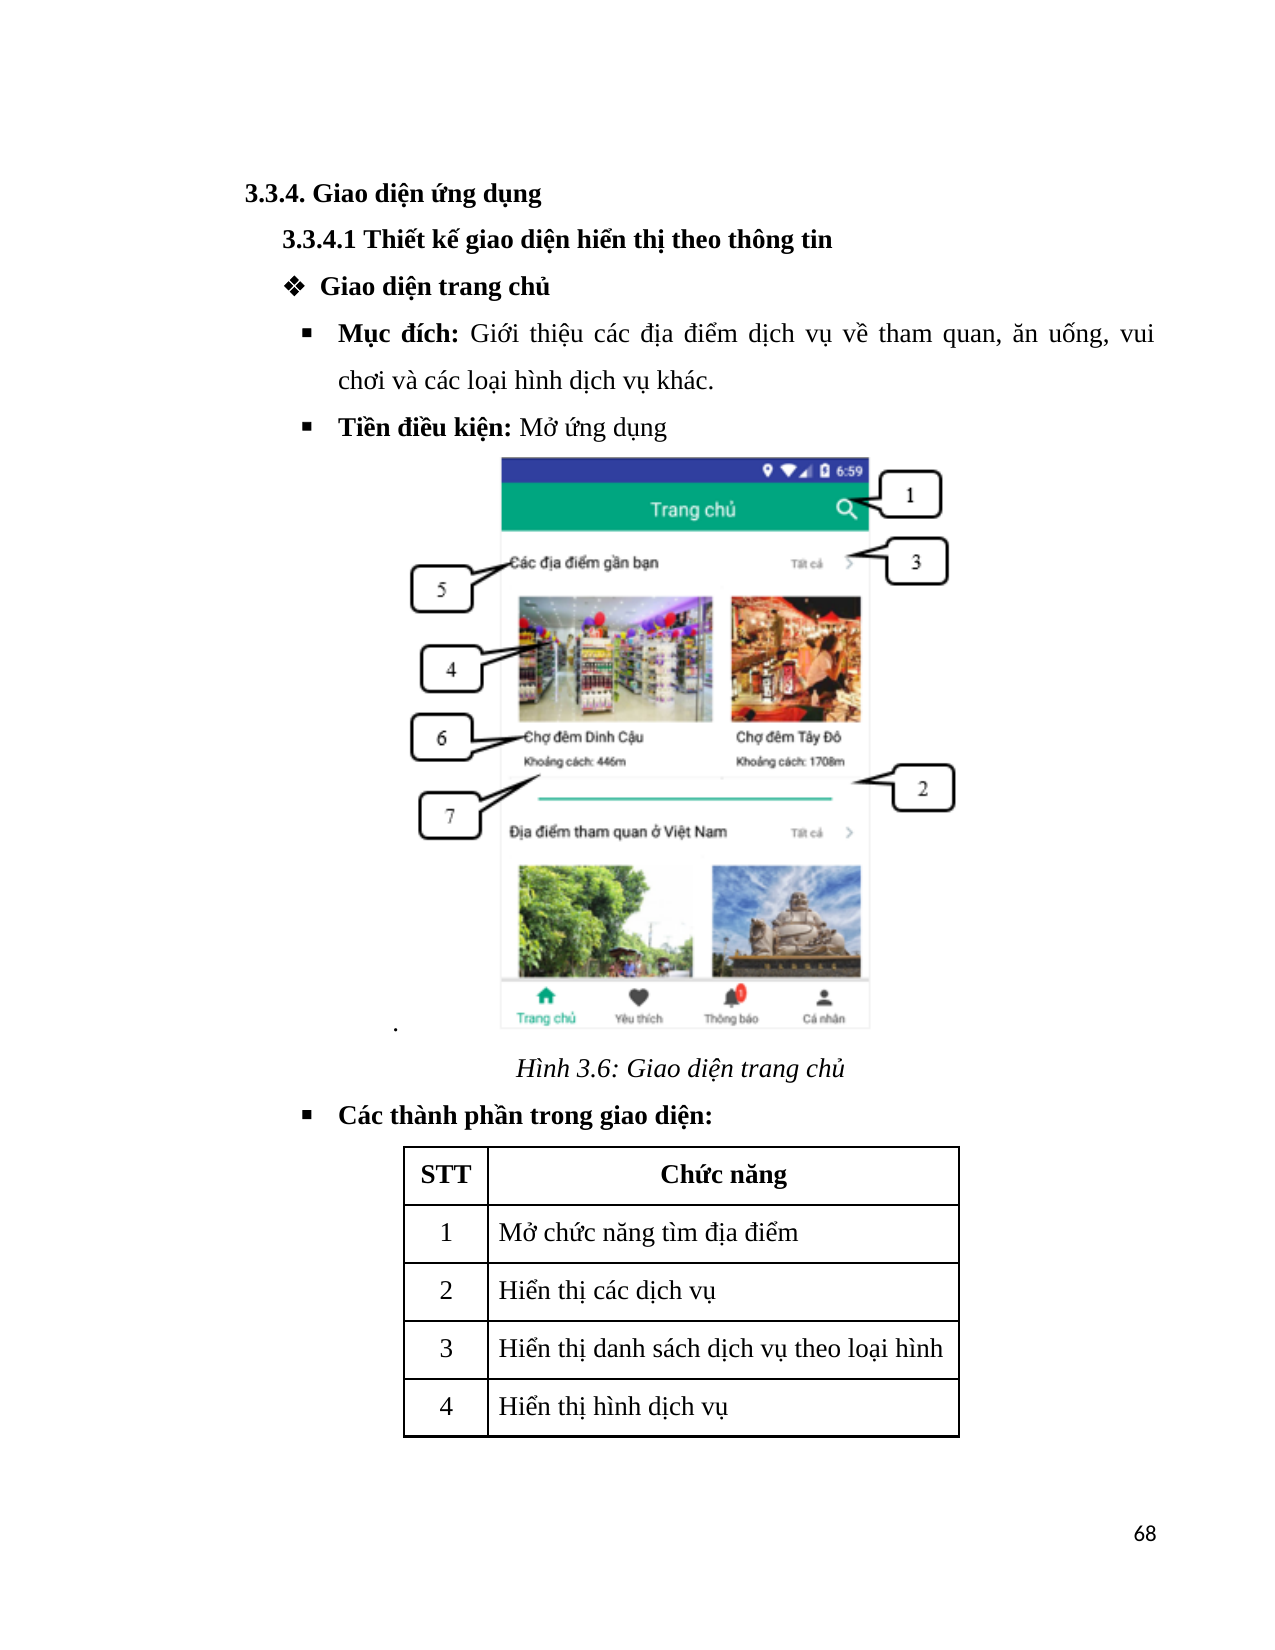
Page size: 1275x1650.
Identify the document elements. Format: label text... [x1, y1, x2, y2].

list Các thành phần trong giao diện: [300, 1099, 1156, 1130]
table_cell Hiển thị các dịch vụ [489, 1264, 958, 1319]
table_cell 3 [405, 1322, 487, 1377]
list Giao diện trang chủ [282, 270, 1156, 302]
table_cell 4 [405, 1380, 487, 1435]
subtitle 3.3.4. Giao diện ứng dụng [207, 177, 1156, 208]
table_cell Hiển thị danh sách dịch vụ theo loại hình [489, 1322, 958, 1377]
list Tiền điều kiện: Mở ứng dụng [300, 411, 1156, 442]
list Hình 3.6: Giao diện trang chủ [207, 1052, 1156, 1083]
subtitle 3.3.4.1 Thiết kế giao diện hiển thị theo thông tin [207, 224, 1156, 255]
table_cell 2 [405, 1264, 487, 1319]
picture [404, 457, 972, 1031]
list Mục đích: Giới thiệu các địa điểm dịch vụ về tham quan, ăn uống, vui chơi và các loại hình dịch vụ khác. [300, 317, 1156, 395]
table_cell Hiển thị hình dịch vụ [489, 1380, 958, 1435]
table_cell 1 [405, 1206, 487, 1262]
table_cell Mở chức năng tìm địa điểm [489, 1206, 958, 1262]
table_header STT [405, 1148, 487, 1204]
table_header Chức năng [489, 1148, 958, 1204]
